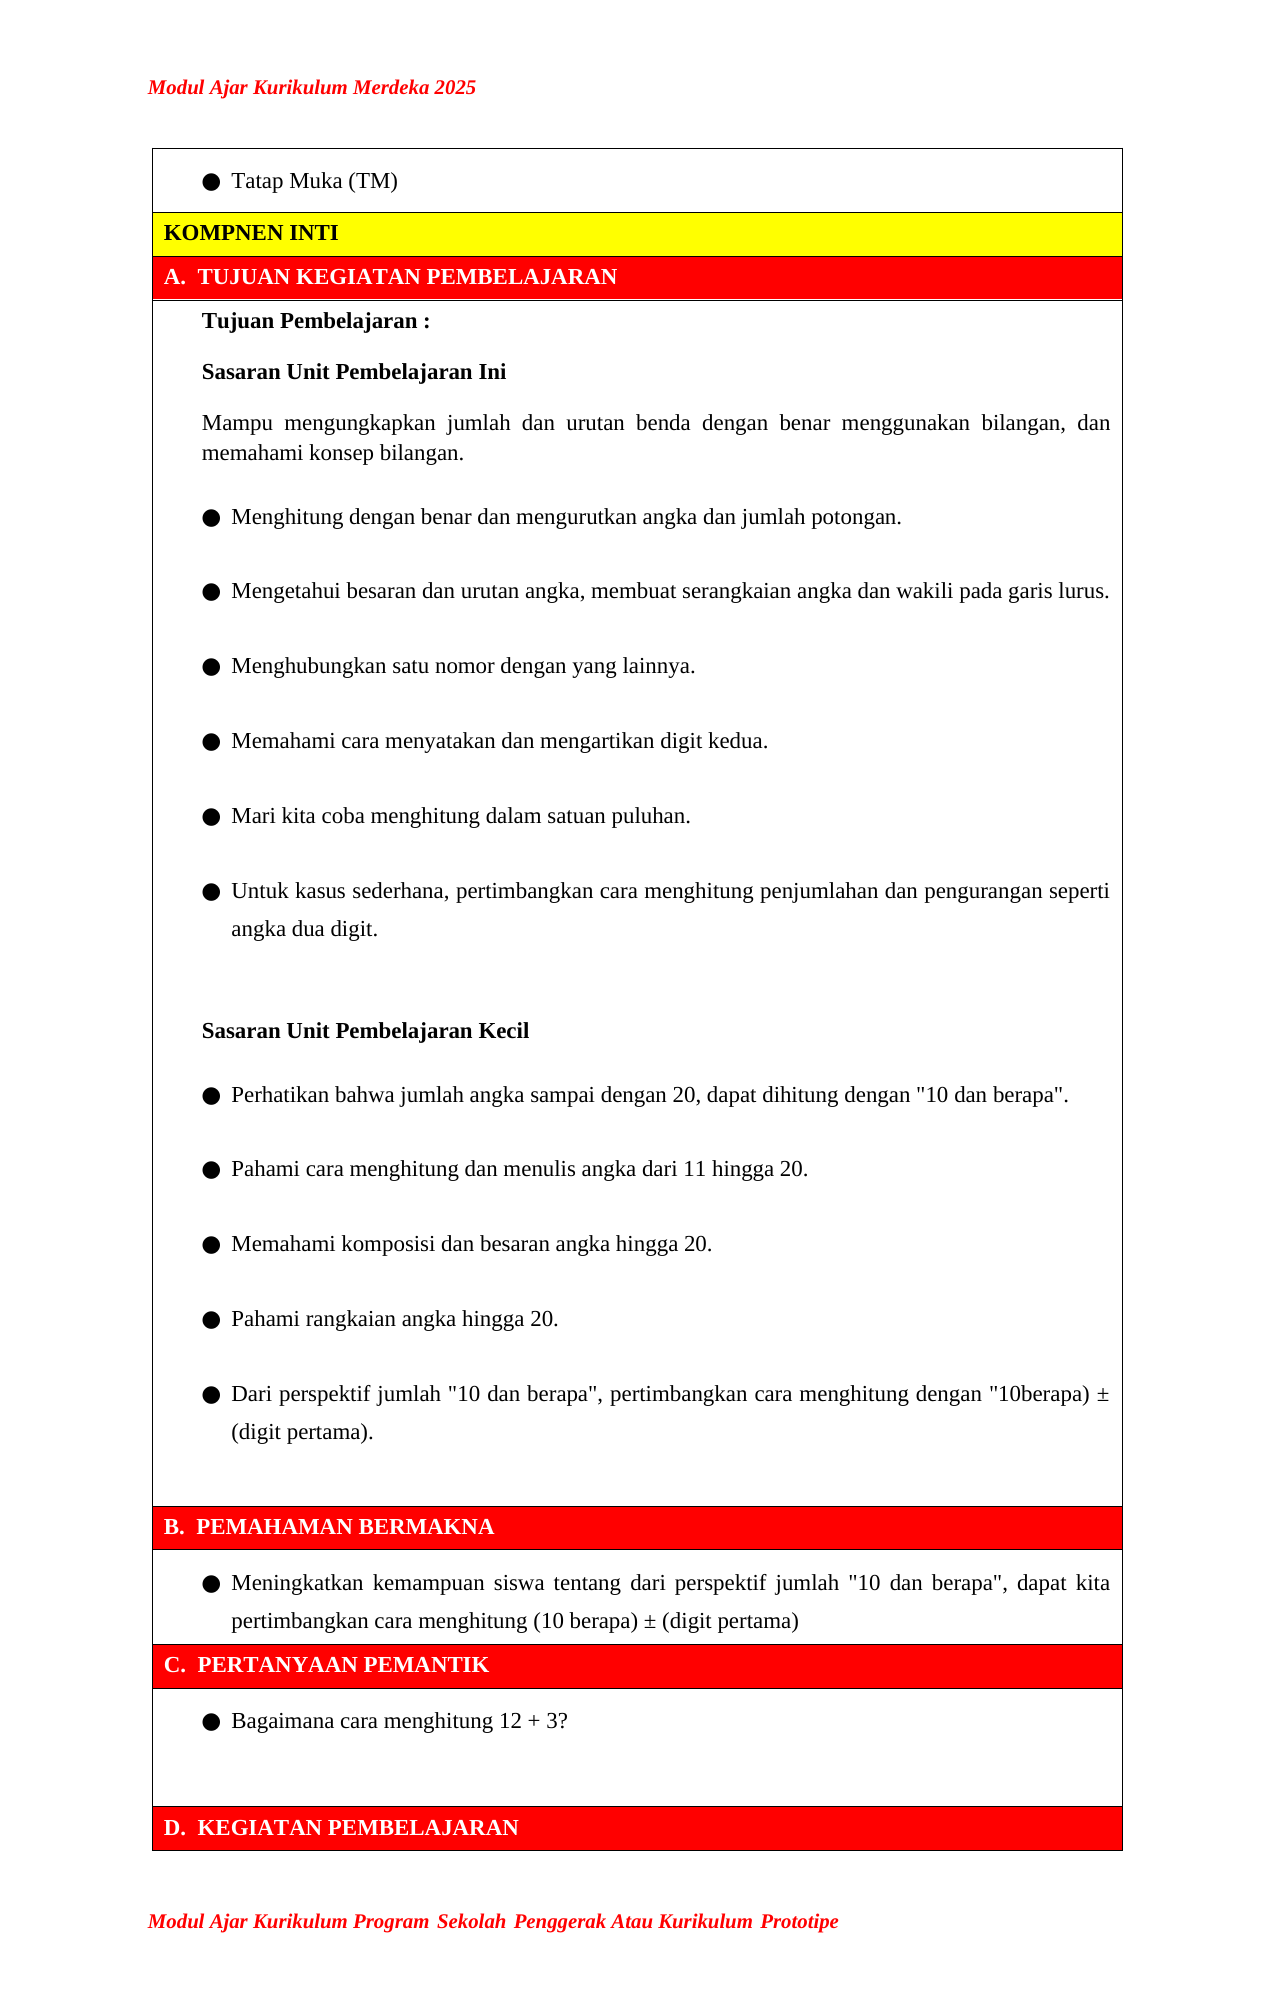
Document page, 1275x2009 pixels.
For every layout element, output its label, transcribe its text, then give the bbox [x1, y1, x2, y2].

table_cell Meningkatkan kemampuan siswa tentang dari perspektif jumlah "10 dan berapa", dapat kita pertimbangkan cara menghitung (10 berapa) ± (digit pertama) [153, 1550, 1122, 1644]
table_cell A. TUJUAN KEGIATAN PEMBELAJARAN [153, 257, 1122, 299]
table_cell B. PEMAHAMAN BERMAKNA [153, 1507, 1122, 1549]
table_cell C. PERTANYAAN PEMANTIK [153, 1645, 1122, 1688]
table_cell D. KEGIATAN PEMBELAJARAN [153, 1807, 1122, 1850]
table_cell Bagaimana cara menghitung 12 + 3? [153, 1689, 1122, 1806]
table_cell Tujuan Pembelajaran : Sasaran Unit Pembelajaran Ini Mampu mengungkapkan jumlah dan urutan benda dengan benar menggunakan bilangan, dan memahami konsep bilangan. Menghitung dengan benar dan mengurutkan angka dan jumlah potongan. Mengetahui besaran dan urutan angka, membuat serangkaian angka dan wakili pada garis lurus. Menghubungkan satu nomor dengan yang lainnya. Memahami cara menyatakan dan mengartikan digit kedua. Mari kita coba menghitung dalam satuan puluhan. Untuk kasus sederhana, pertimbangkan cara menghitung penjumlahan dan pengurangan seperti angka dua digit. Sasaran Unit Pembelajaran Kecil Perhatikan bahwa jumlah angka sampai dengan 20, dapat dihitung dengan "10 dan berapa". Pahami cara menghitung dan menulis angka dari 11 hingga 20. Memahami komposisi dan besaran angka hingga 20. Pahami rangkaian angka hingga 20. Dari perspektif jumlah "10 dan berapa", pertimbangkan cara menghitung dengan "10berapa) ± (digit pertama). [153, 301, 1122, 1506]
table_cell Tatap Muka (TM) [153, 149, 1122, 212]
table_cell KOMPNEN INTI [153, 213, 1122, 256]
